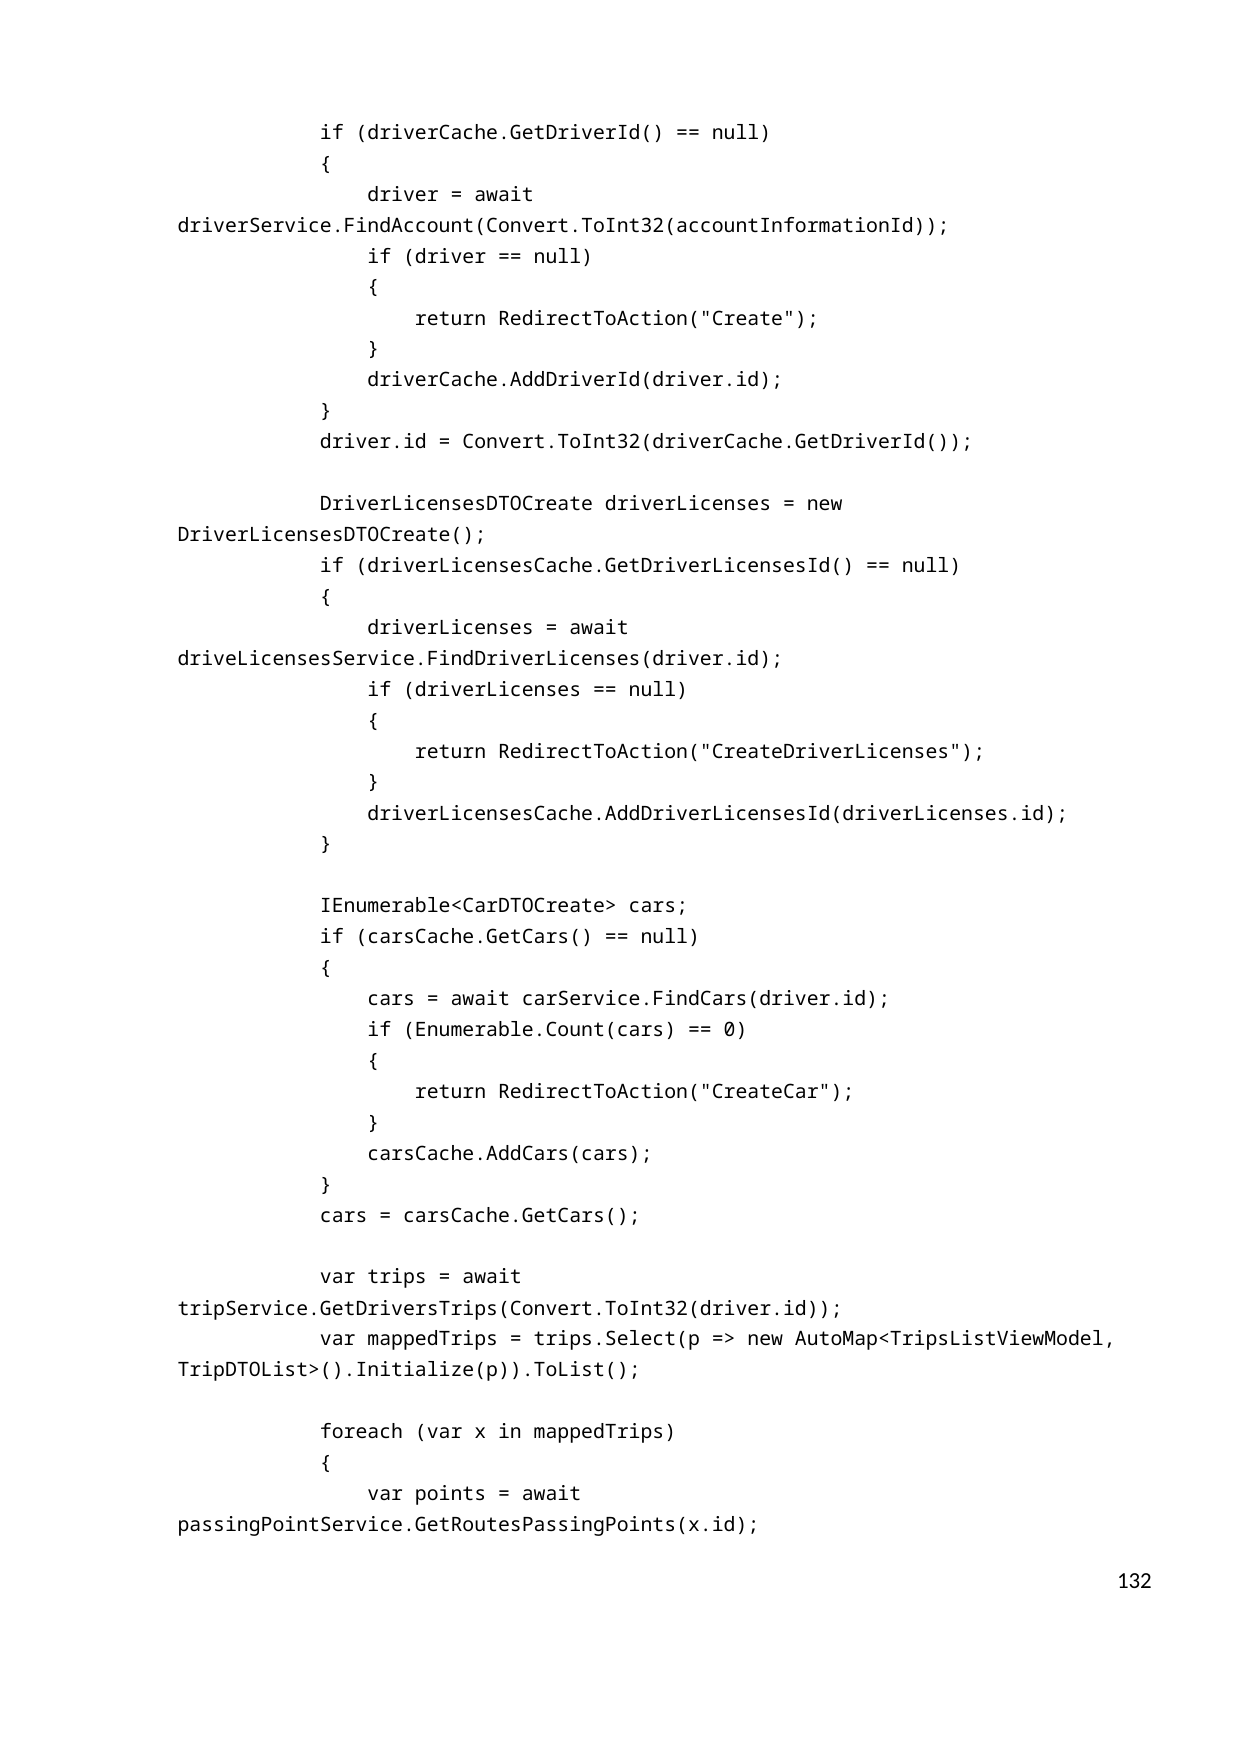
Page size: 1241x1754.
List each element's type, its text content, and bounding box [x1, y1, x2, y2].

text { [177, 953, 1152, 980]
text cars = await carService.FindCars(driver.id); [177, 984, 1152, 1011]
text driverLicensesCache.AddDriverLicensesId(driverLicenses.id); [177, 799, 1152, 826]
text cars = carsCache.GetCars(); [177, 1201, 1152, 1228]
text } [177, 397, 1152, 423]
text var mappedTrips = trips.Select(p => new AutoMap<TripsListViewModel, TripDTOList>().Initialize(p)).ToList(); [177, 1325, 1152, 1383]
text return RedirectToAction("CreateDriverLicenses"); [177, 737, 1152, 764]
text driver.id = Convert.ToInt32(driverCache.GetDriverId()); [177, 427, 1152, 454]
text foreach (var x in mappedTrips) [177, 1417, 1152, 1444]
text driverCache.AddDriverId(driver.id); [177, 366, 1152, 393]
text if (driverLicenses == null) [177, 675, 1152, 702]
text IEnumerable<CarDTOCreate> cars; [177, 892, 1152, 918]
text if (carsCache.GetCars() == null) [177, 922, 1152, 949]
text driver = await driverService.FindAccount(Convert.ToInt32(accountInformationId)); [177, 180, 1152, 238]
text { [177, 149, 1152, 176]
text return RedirectToAction("CreateCar"); [177, 1077, 1152, 1104]
text } [177, 768, 1152, 795]
text { [177, 582, 1152, 609]
text } [177, 335, 1152, 362]
text carsCache.AddCars(cars); [177, 1139, 1152, 1166]
text { [177, 273, 1152, 300]
text var points = await passingPointService.GetRoutesPassingPoints(x.id); [177, 1479, 1152, 1537]
text return RedirectToAction("Create"); [177, 304, 1152, 331]
text } [177, 1170, 1152, 1197]
text driverLicenses = await driveLicensesService.FindDriverLicenses(driver.id); [177, 613, 1152, 671]
text if (Enumerable.Count(cars) == 0) [177, 1015, 1152, 1042]
text { [177, 706, 1152, 733]
text { [177, 1046, 1152, 1073]
text } [177, 830, 1152, 857]
text DriverLicensesDTOCreate driverLicenses = new DriverLicensesDTOCreate(); [177, 489, 1152, 547]
text } [177, 1108, 1152, 1135]
text if (driverLicensesCache.GetDriverLicensesId() == null) [177, 551, 1152, 578]
text { [177, 1448, 1152, 1475]
text if (driverCache.GetDriverId() == null) [177, 118, 1152, 145]
text var trips = await tripService.GetDriversTrips(Convert.ToInt32(driver.id)); [177, 1263, 1152, 1321]
text if (driver == null) [177, 242, 1152, 269]
